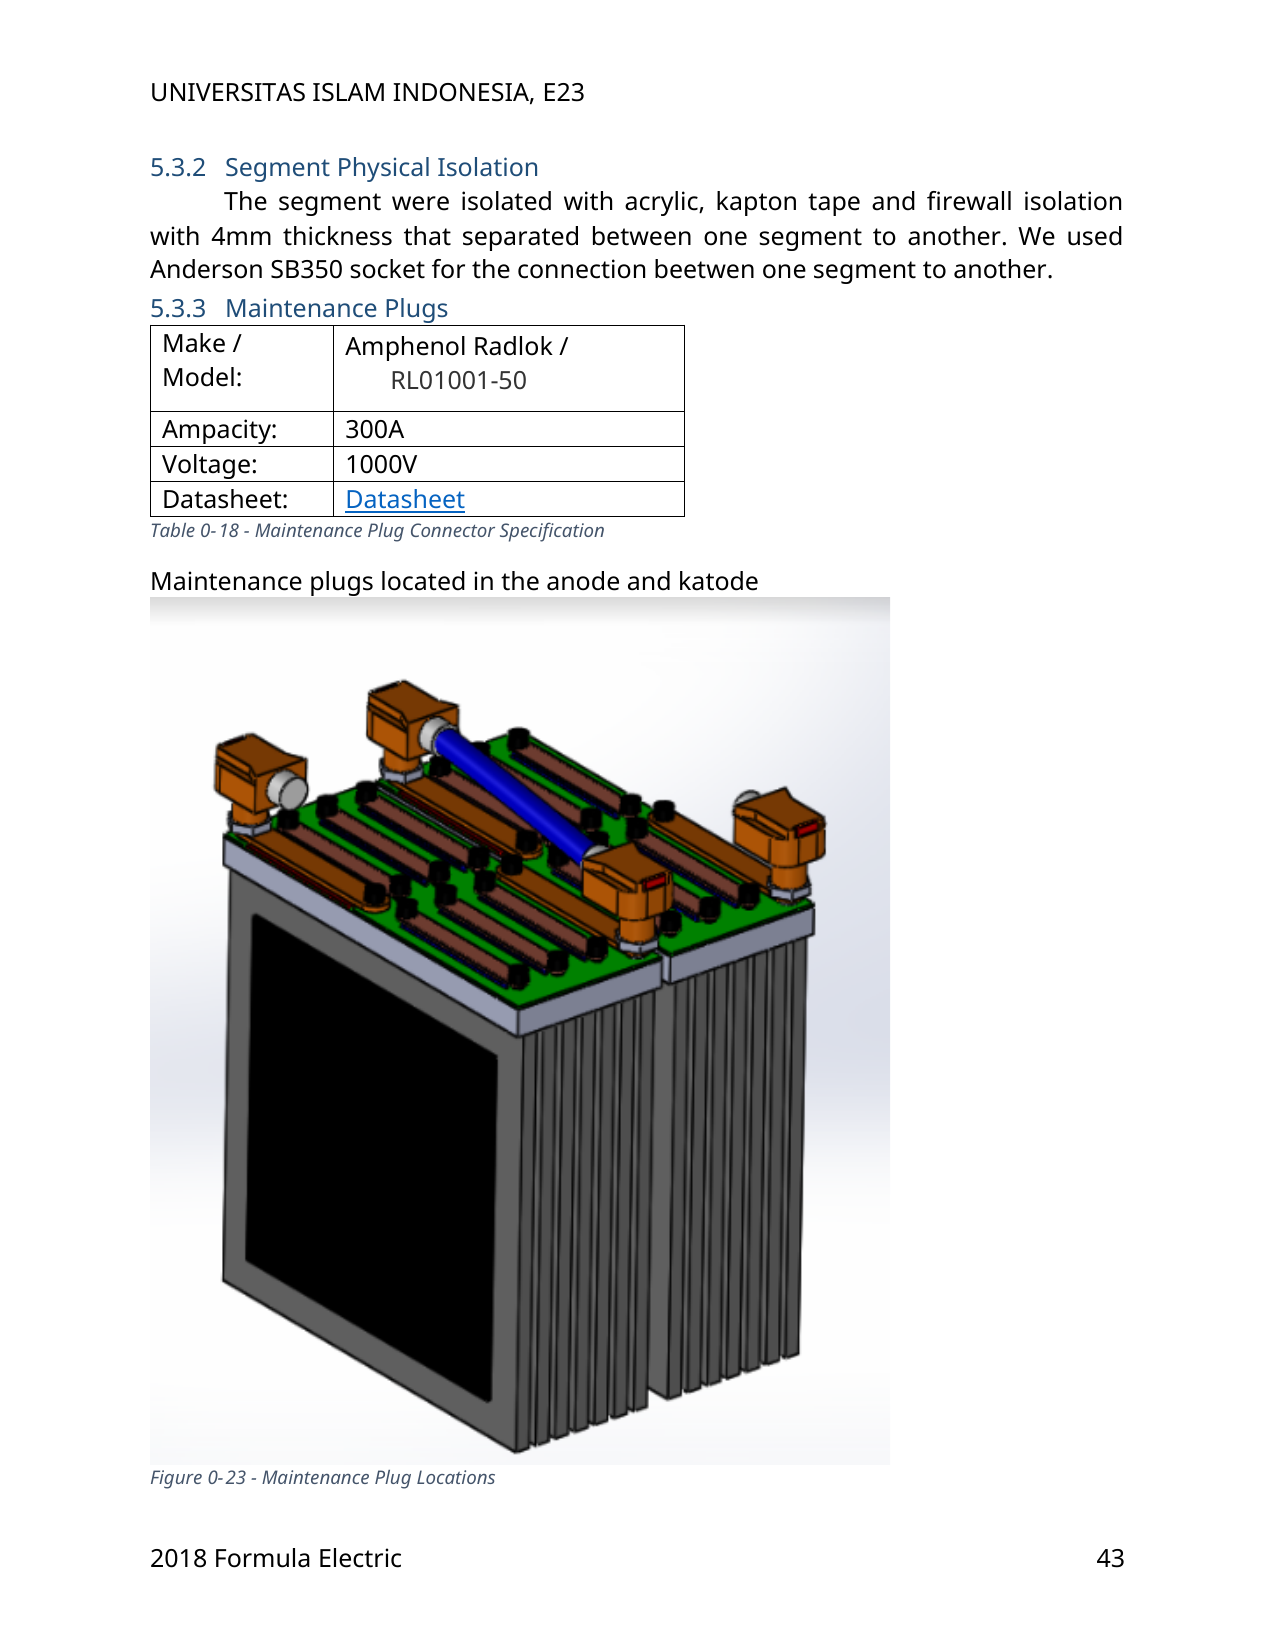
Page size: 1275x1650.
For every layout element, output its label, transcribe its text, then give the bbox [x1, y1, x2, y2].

subtitle Segment Physical Isolation [150, 150, 1125, 184]
text Maintenance plugs located in the anode and katode [150, 563, 1125, 598]
table_cell 300A [334, 412, 684, 446]
table_header Make / Model: [151, 326, 333, 411]
picture [150, 597, 891, 1465]
table_cell 1000V [334, 447, 684, 481]
table_header Amphenol Radlok / RL01001-50 [334, 326, 684, 411]
table_cell Datasheet [334, 482, 684, 516]
text The segment were isolated with acrylic, kapton tape and firewall isolation with 4mm thickness that separated between one segment to another. We used Anderson SB350 socket for the connection beetwen one segment to another. [150, 184, 1125, 286]
table_cell Voltage: [151, 447, 333, 481]
subtitle Maintenance Plugs [150, 290, 1125, 324]
table_cell Ampacity: [151, 412, 333, 446]
table_cell Datasheet: [151, 482, 333, 516]
